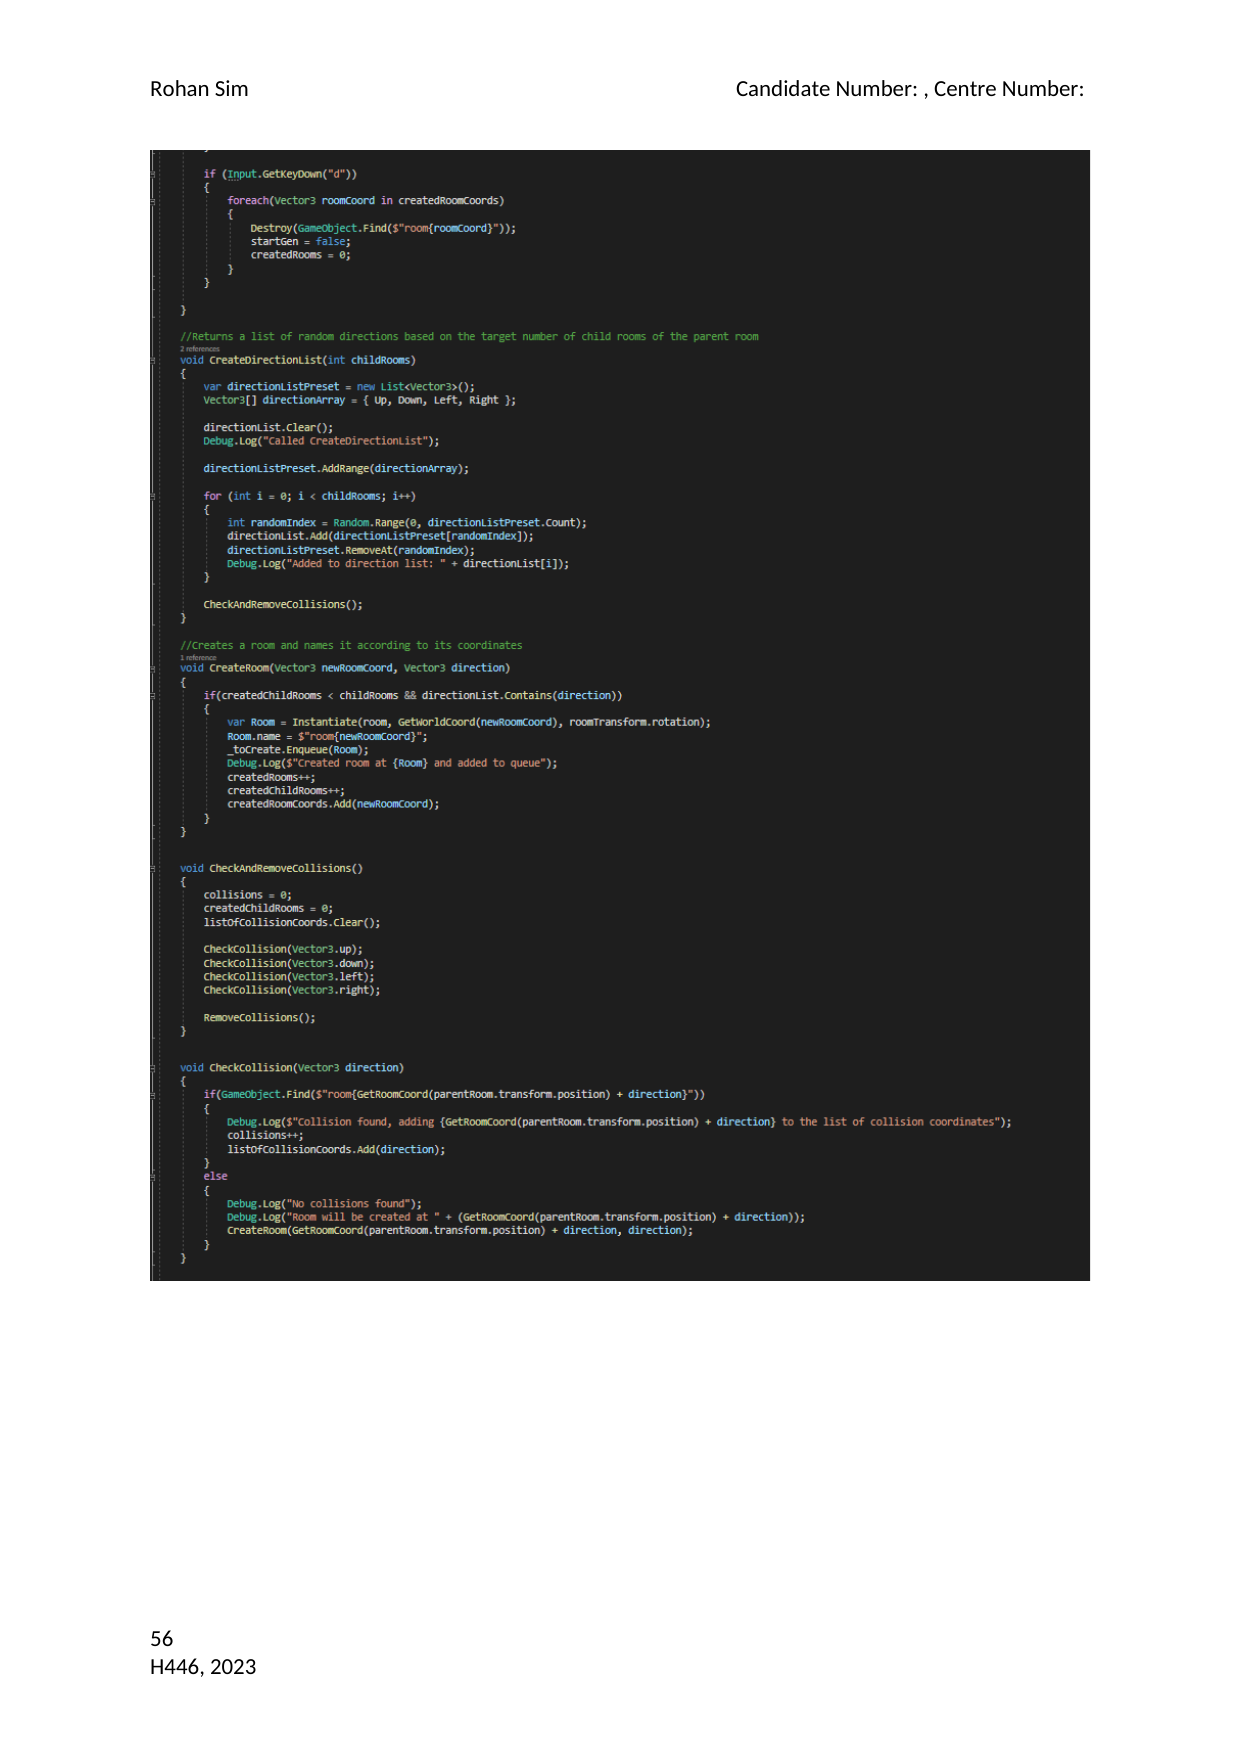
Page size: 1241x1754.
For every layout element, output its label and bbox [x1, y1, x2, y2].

picture [150, 150, 1091, 1281]
